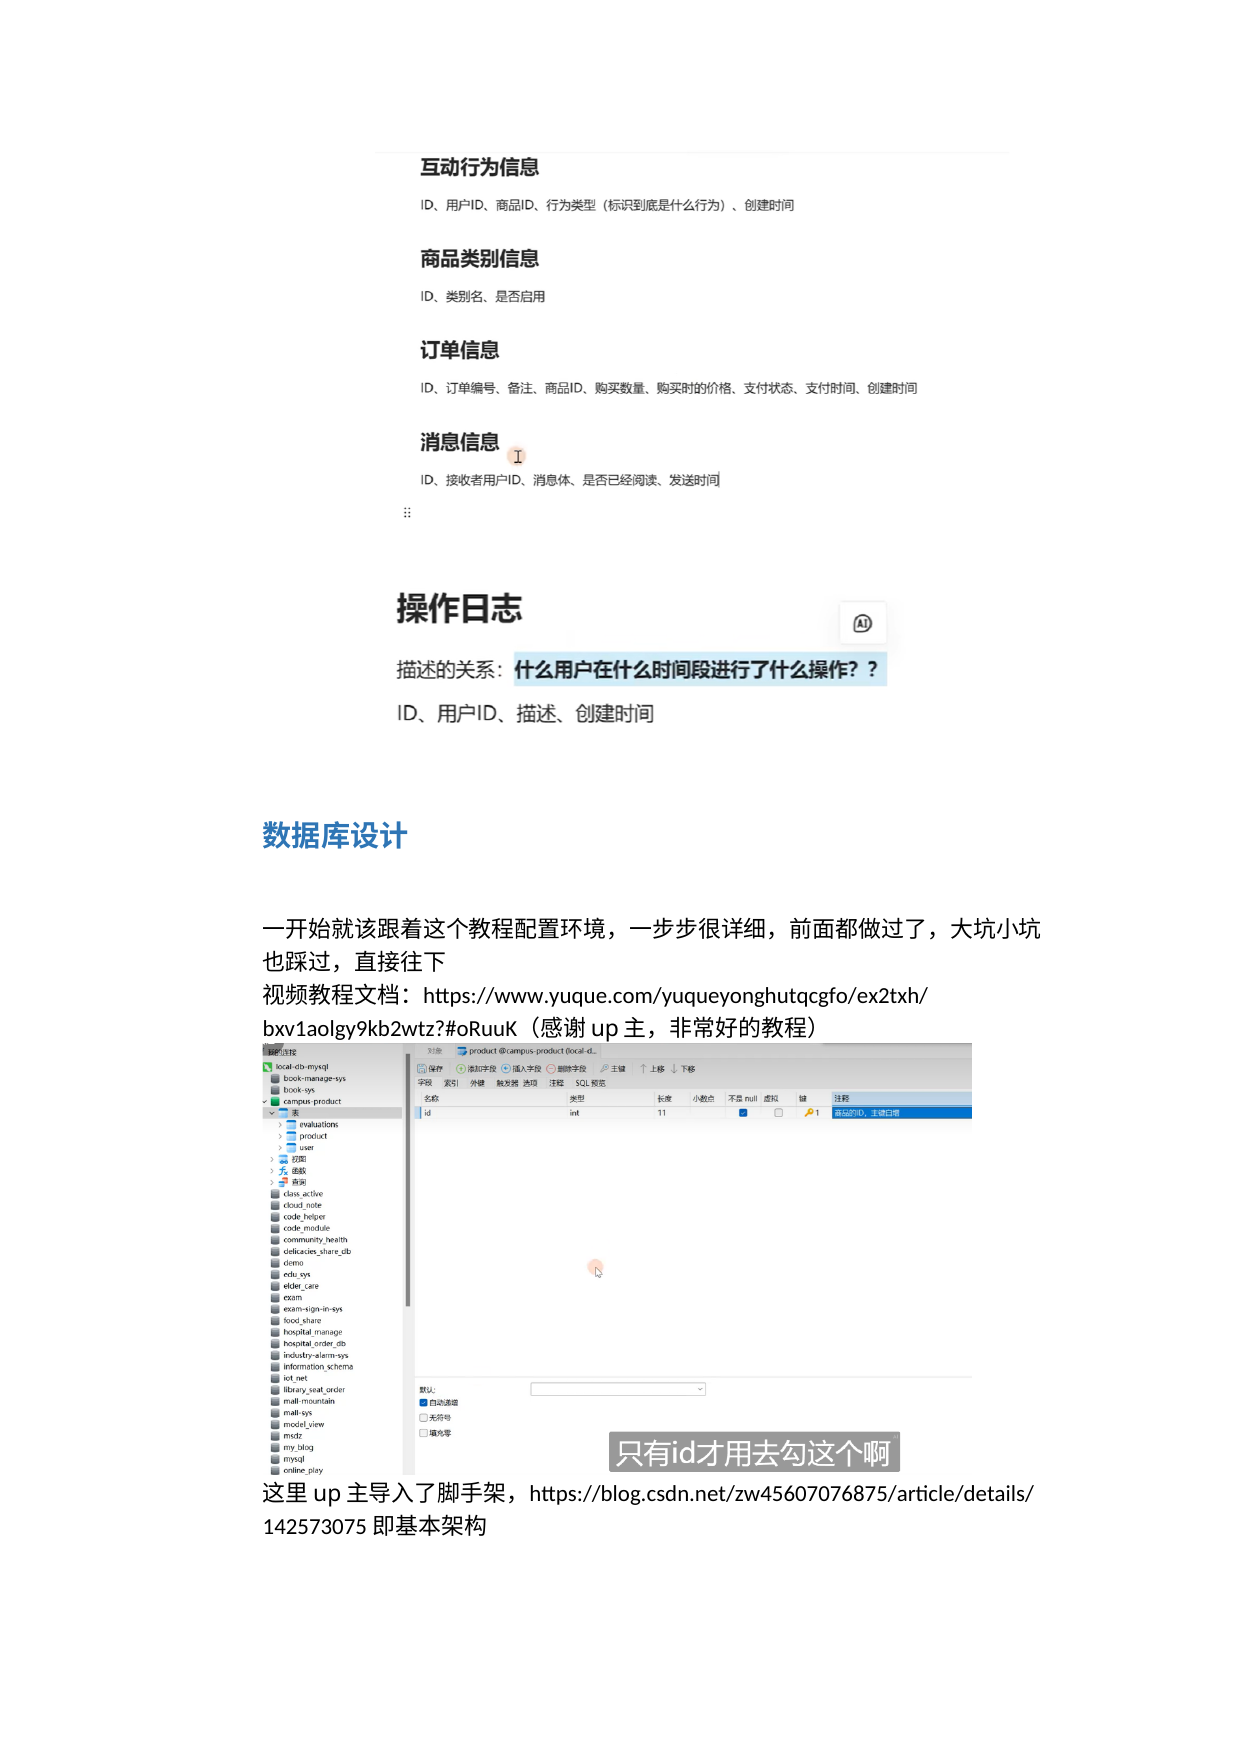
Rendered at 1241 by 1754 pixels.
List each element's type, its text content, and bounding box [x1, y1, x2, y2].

text 这里up主导入了脚手架，https://blog.csdn.net/zw45607076875/article/details/142573075 即基本架构 [262, 1475, 1053, 1541]
text 视频教程文档：https://www.yuque.com/yuqueyonghutqcgfo/ex2txh/bxv1aolgy9kb2wtz?#oRuuK（感谢up主，非常好的教程） [262, 977, 1053, 1044]
picture [262, 1043, 972, 1475]
subtitle 数据库设计 [262, 812, 1053, 854]
text 一开始就该跟着这个教程配置环境，一步步很详细，前面都做过了，大坑小坑也踩过，直接往下 [262, 911, 1053, 977]
picture [375, 573, 947, 785]
picture [375, 150, 1010, 546]
